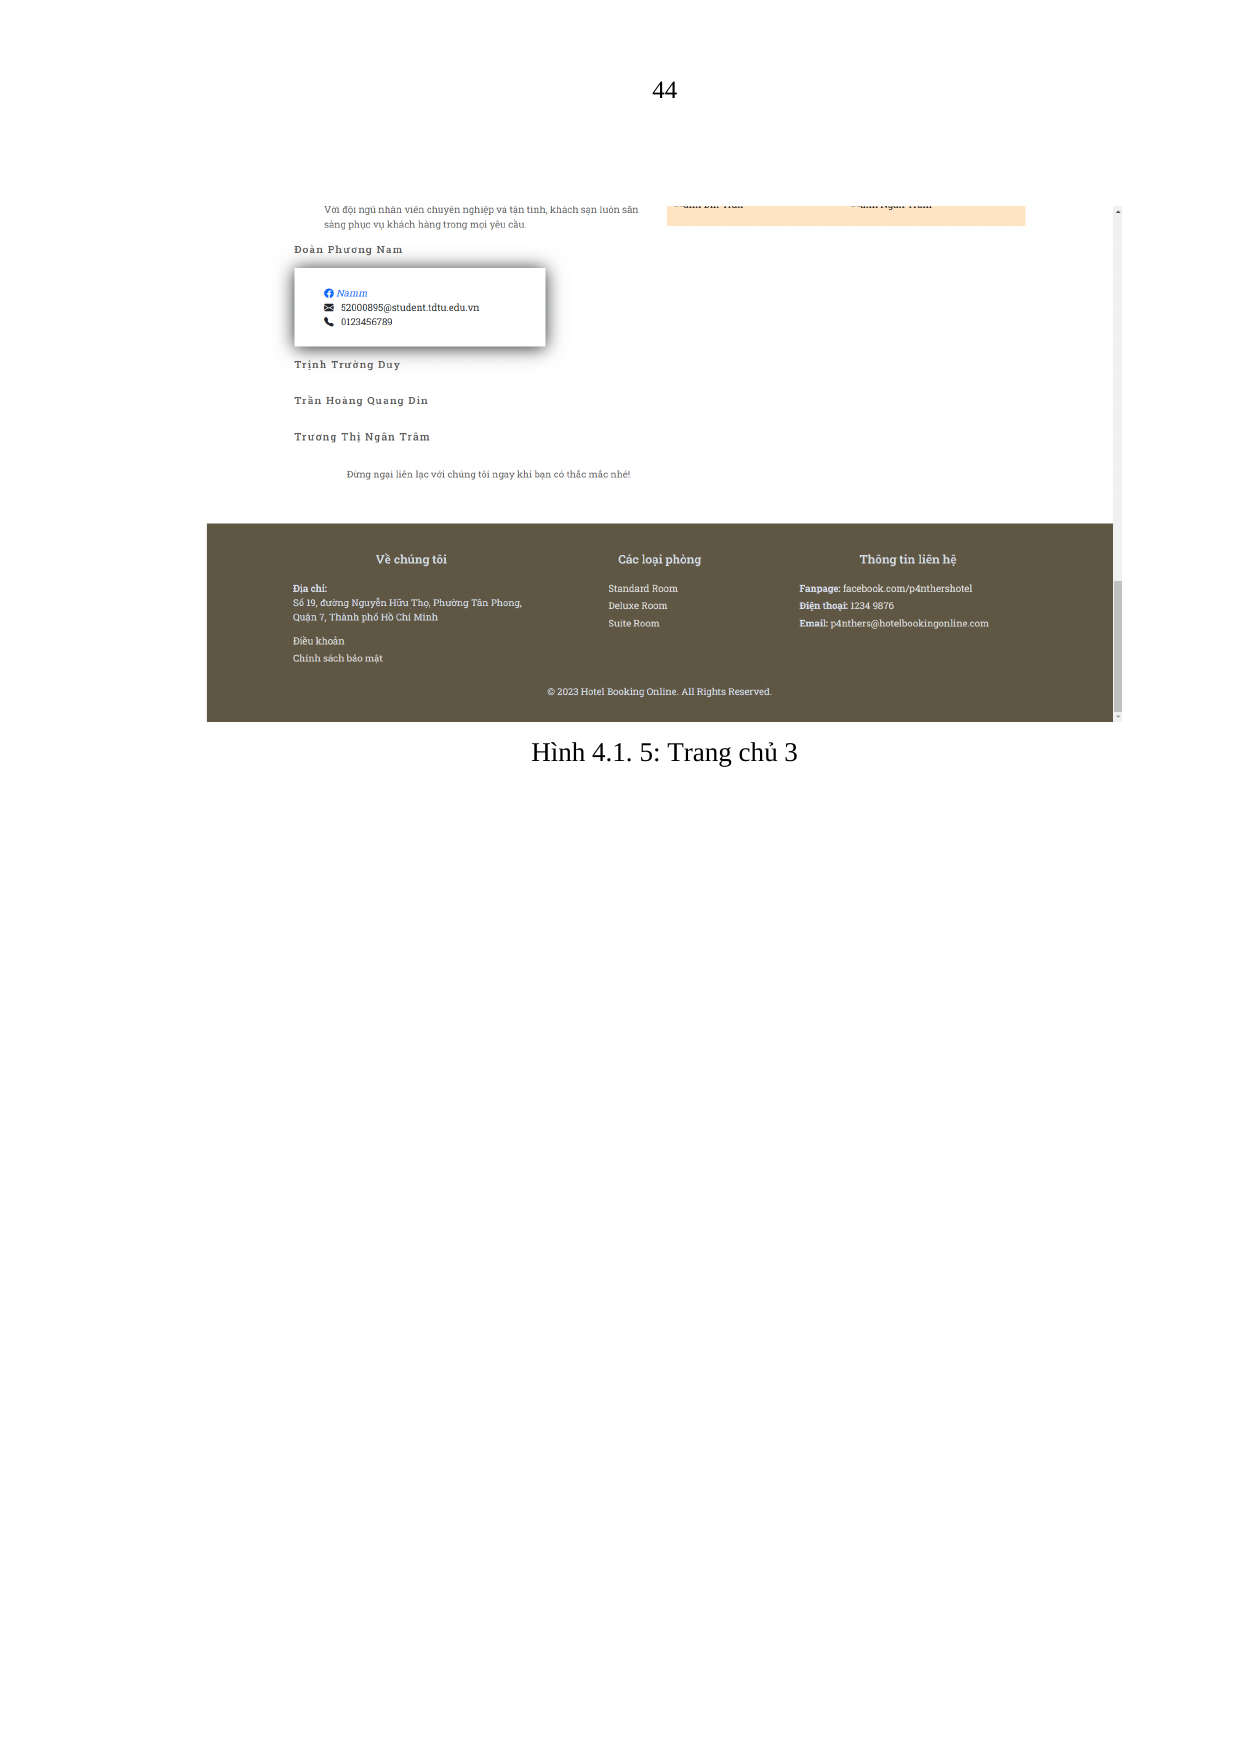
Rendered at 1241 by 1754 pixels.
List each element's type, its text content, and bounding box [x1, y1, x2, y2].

picture [206, 206, 1123, 722]
